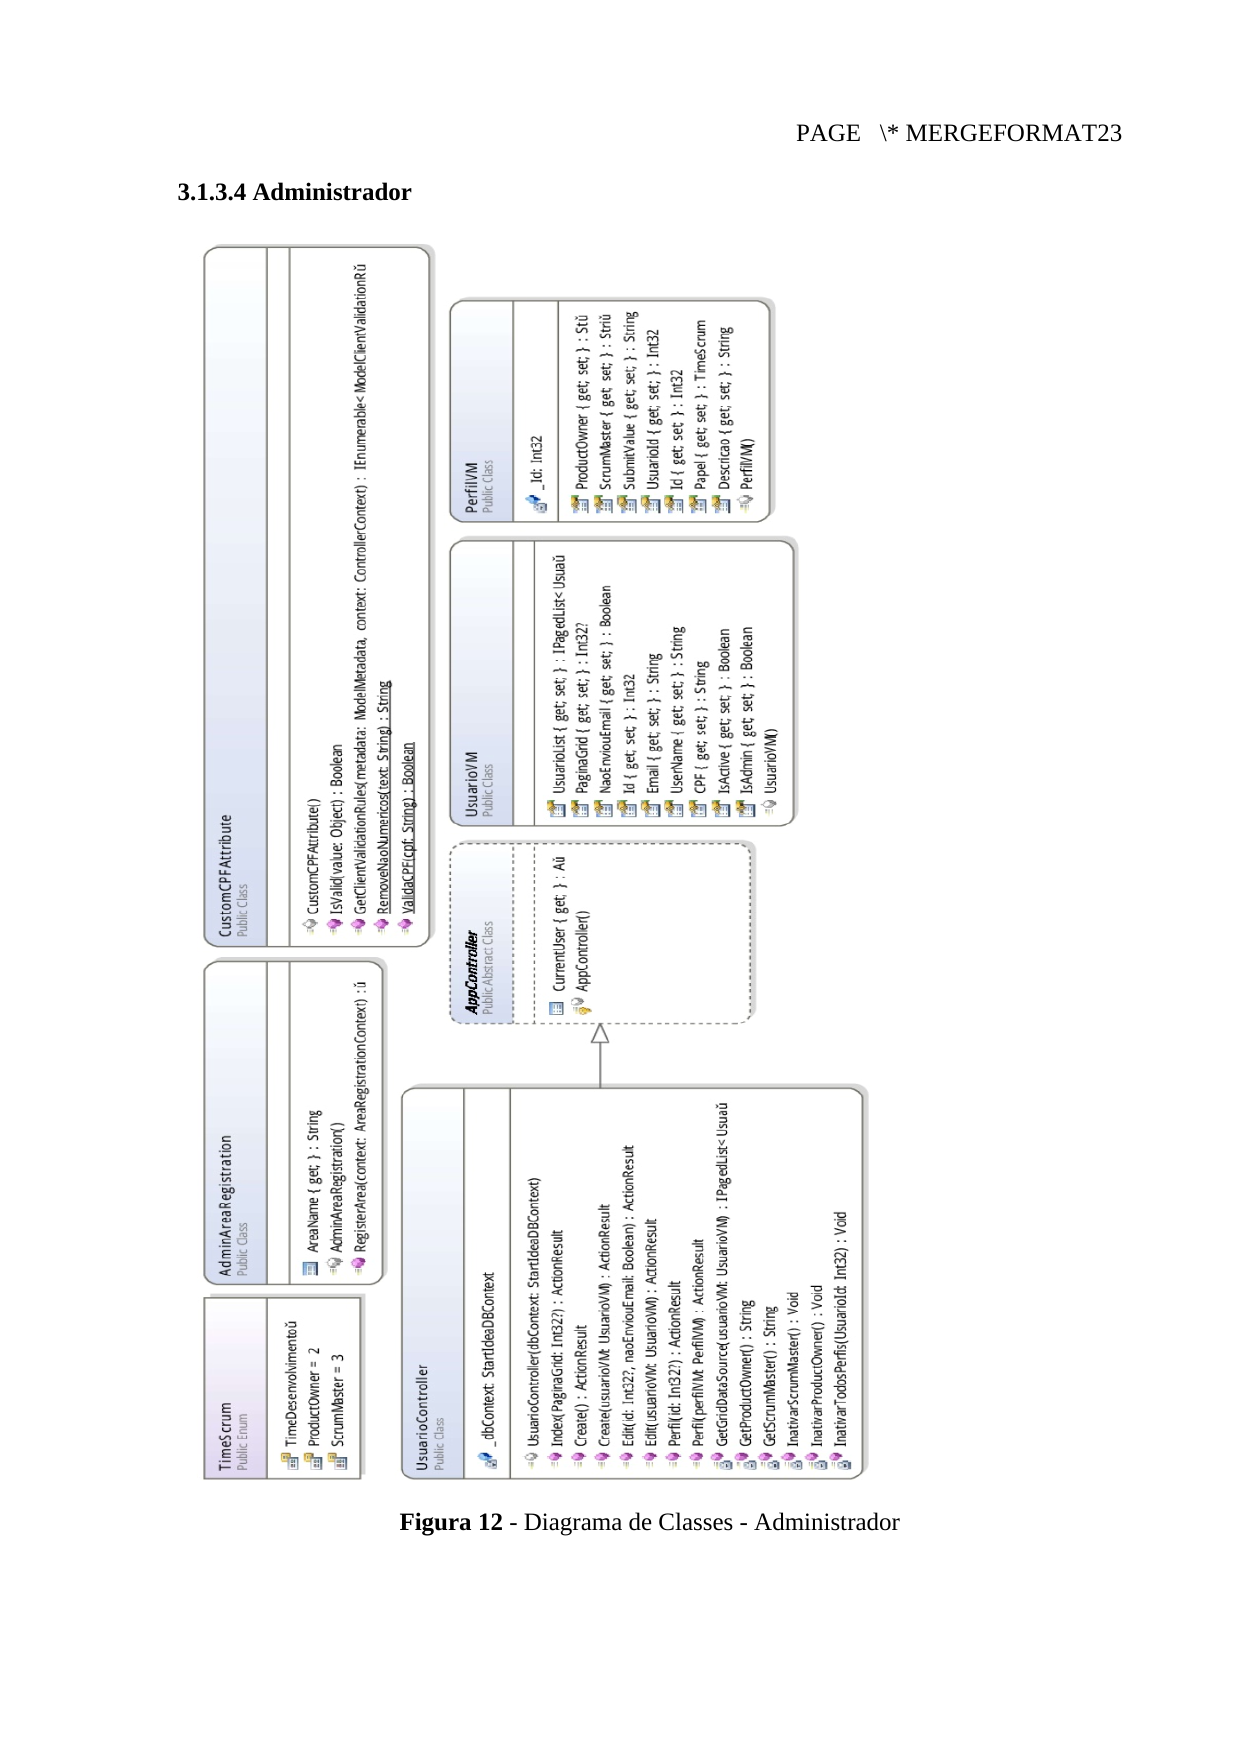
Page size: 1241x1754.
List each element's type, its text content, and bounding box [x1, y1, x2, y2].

subtitle Administrador [177, 177, 1122, 206]
text Figura 12 - Diagrama de Classes - Administrador [177, 1507, 1122, 1536]
picture [180, 228, 889, 1492]
